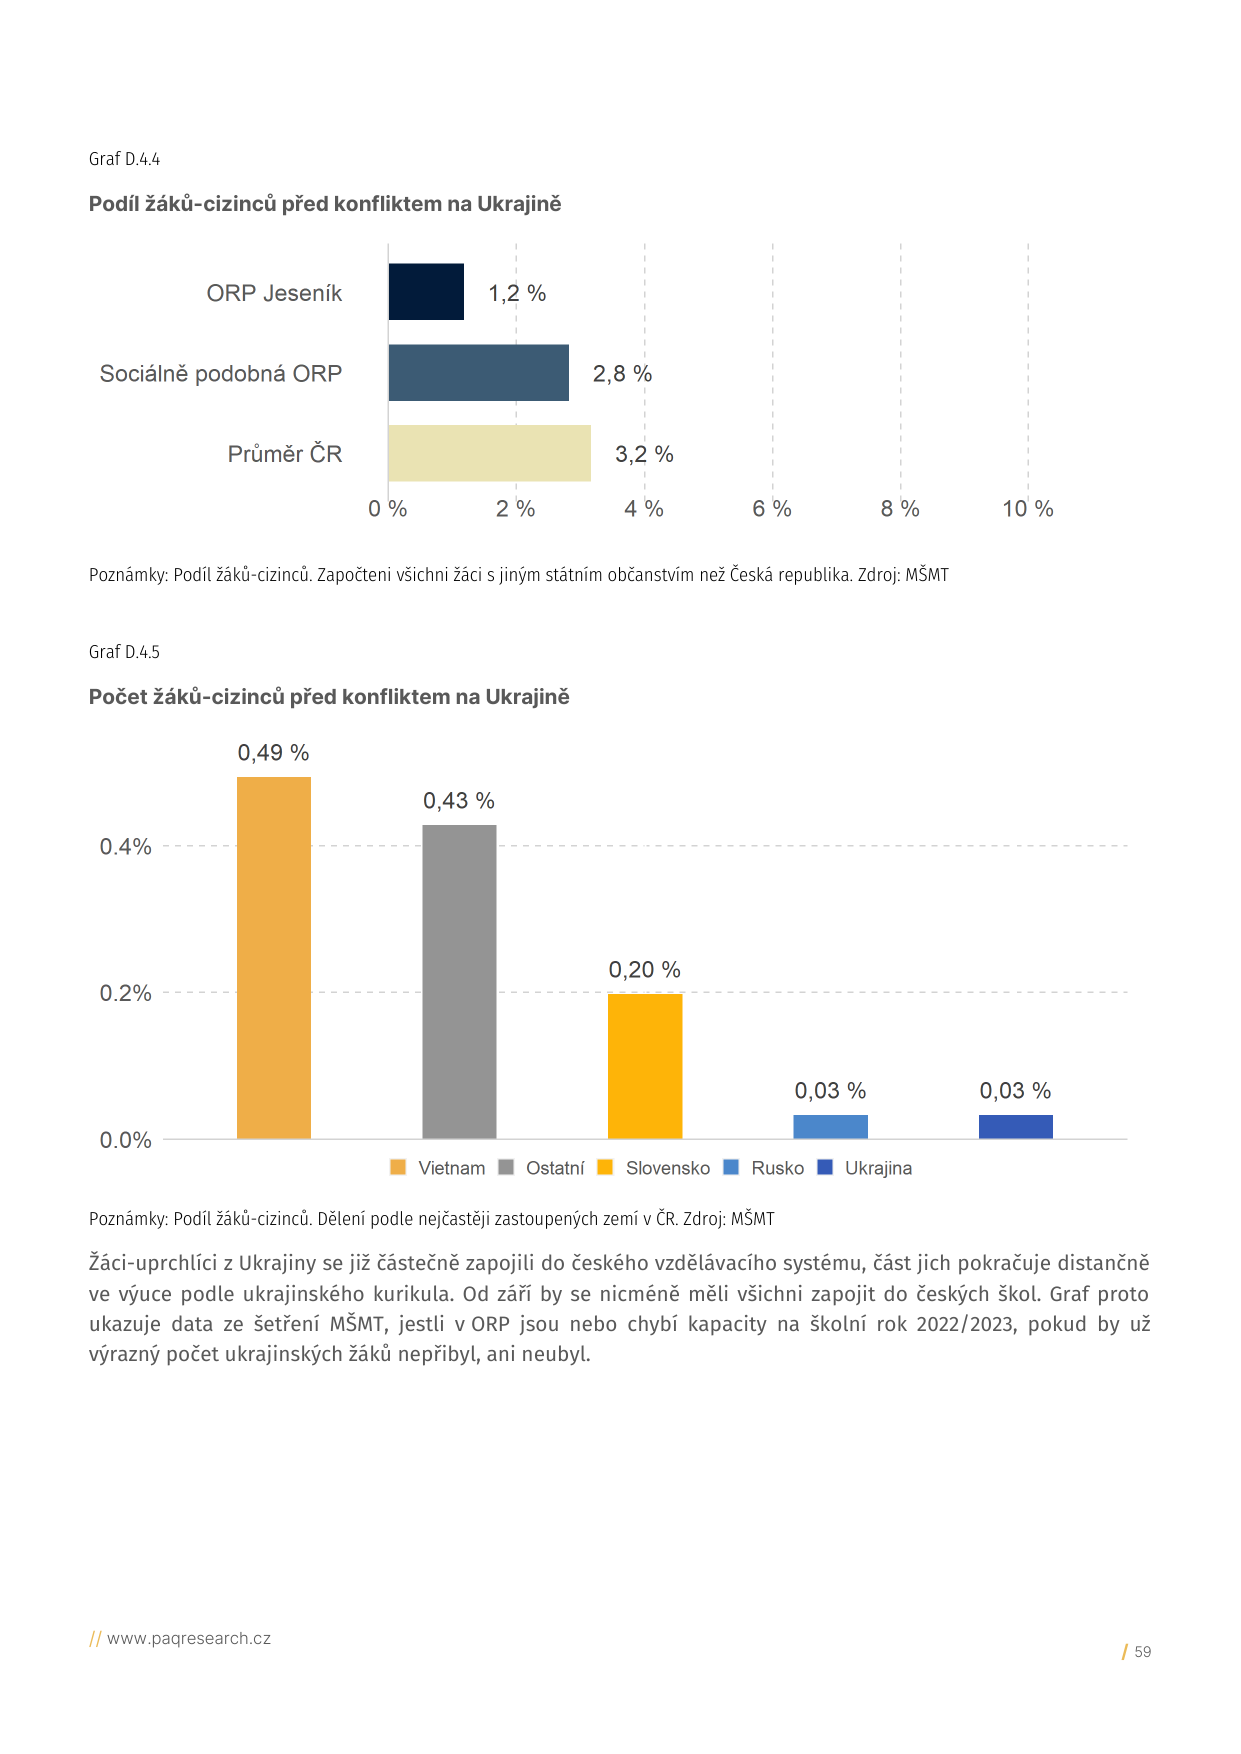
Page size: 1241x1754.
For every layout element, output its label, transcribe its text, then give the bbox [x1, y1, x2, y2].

text Graf D.4.5 [89, 641, 1152, 663]
text Počet žáků-cizinců před konfliktem na Ukrajině [89, 679, 1152, 709]
picture [88, 216, 1139, 548]
text Graf D.4.4 [89, 148, 1152, 170]
text Poznámky: Podíl žáků-cizinců. Dělení podle nejčastěji zastoupených zemí v ČR. Zdroj: MŠMT [89, 1208, 1152, 1230]
picture [88, 709, 1139, 1191]
text Poznámky: Podíl žáků-cizinců. Započteni všichni žáci s jiným státním občanstvím než Česká republika. Zdroj: MŠMT [89, 564, 1152, 587]
text Podíl žáků-cizinců před konfliktem na Ukrajině [89, 186, 1152, 216]
text Žáci-uprchlíci z Ukrajiny se již částečně zapojili do českého vzdělávacího systému, část jich pokračuje distančně ve výuce podle ukrajinského kurikula. Od září by se nicméně měli všichni zapojit do českých škol. Graf proto ukazuje data ze šetření MŠMT, jestli v ORP jsou nebo chybí kapacity na školní rok 2022/2023, pokud by už výrazný počet ukrajinských žáků nepřibyl, ani neubyl. [89, 1246, 1152, 1367]
